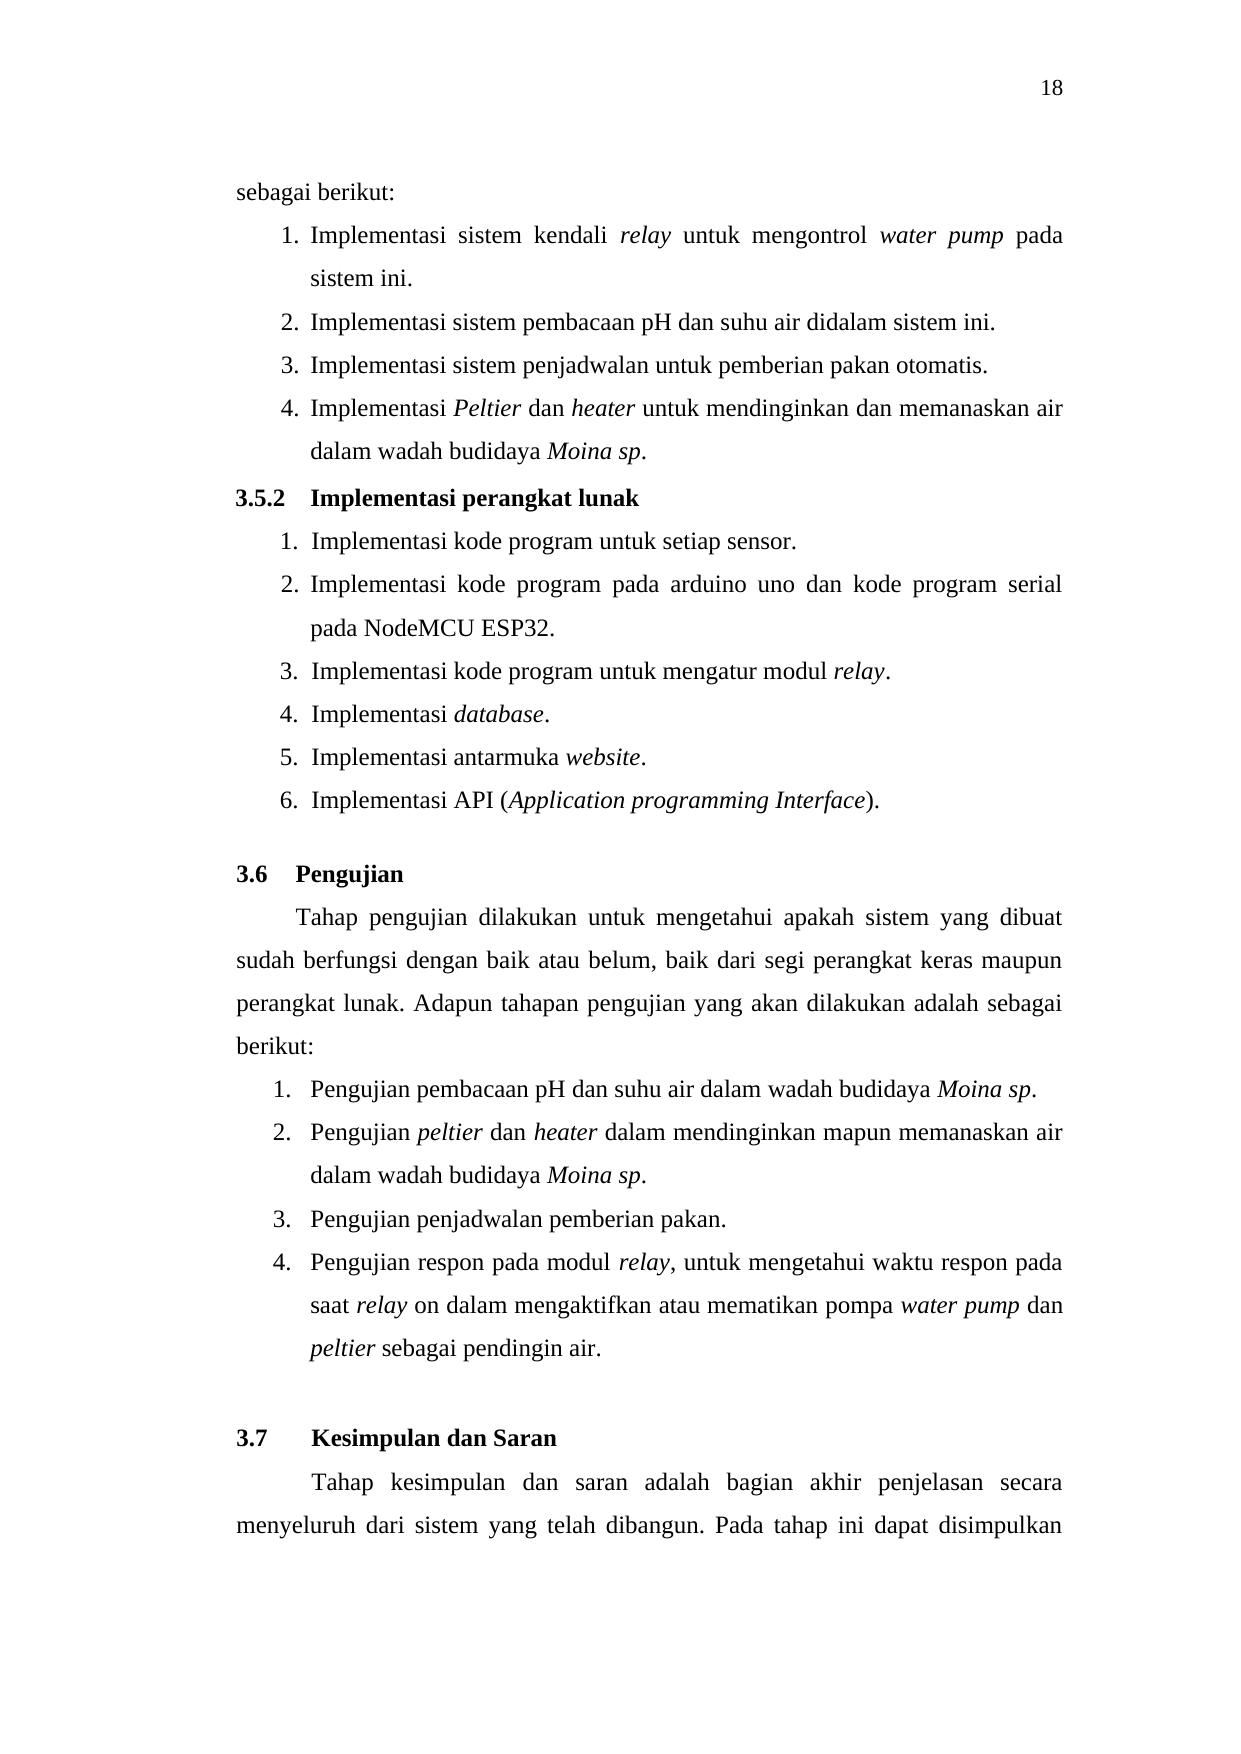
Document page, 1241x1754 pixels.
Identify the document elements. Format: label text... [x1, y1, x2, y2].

list Pengujian penjadwalan pemberian pakan. [273, 1204, 1063, 1232]
list Pengujian pembacaan pH dan suhu air dalam wadah budidaya Moina sp. [273, 1074, 1063, 1103]
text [236, 1467, 1063, 1538]
list Implementasi sistem penjadwalan untuk pemberian pakan otomatis. [281, 350, 1063, 378]
subtitle Implementasi perangkat lunak [235, 483, 1063, 512]
list Pengujian peltier dan heater dalam mendinginkan mapun memanaskan air dalam wadah budidaya Moina sp. [273, 1117, 1063, 1189]
list Implementasi API (Application programming Interface). [279, 785, 1063, 814]
text Tahap pengujian dilakukan untuk mengetahui apakah sistem yang dibuat sudah berfungsi dengan baik atau belum, baik dari segi perangkat keras maupun perangkat lunak. Adapun tahapan pengujian yang akan dilakukan adalah sebagai berikut: [236, 902, 1063, 1060]
list Implementasi sistem kendali relay untuk mengontrol water pump pada sistem ini. [281, 220, 1063, 292]
list Implementasi kode program pada arduino uno dan kode program serial pada NodeMCU ESP32. [281, 569, 1063, 641]
list Implementasi database. [279, 699, 1063, 728]
list Implementasi kode program untuk mengatur modul relay. [279, 656, 1063, 684]
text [236, 177, 1063, 206]
list Pengujian respon pada modul relay, untuk mengetahui waktu respon pada saat relay on dalam mengaktifkan atau mematikan pompa water pump dan peltier sebagai pendingin air. [273, 1247, 1063, 1362]
list Implementasi antarmuka website. [279, 742, 1063, 771]
list Implementasi kode program untuk setiap sensor. [279, 526, 1063, 555]
subtitle Pengujian [236, 859, 1063, 887]
subtitle Kesimpulan dan Saran [236, 1423, 1063, 1452]
list Implementasi sistem pembacaan pH dan suhu air didalam sistem ini. [281, 307, 1063, 335]
list Implementasi Peltier dan heater untuk mendinginkan dan memanaskan air dalam wadah budidaya Moina sp. [281, 393, 1063, 465]
